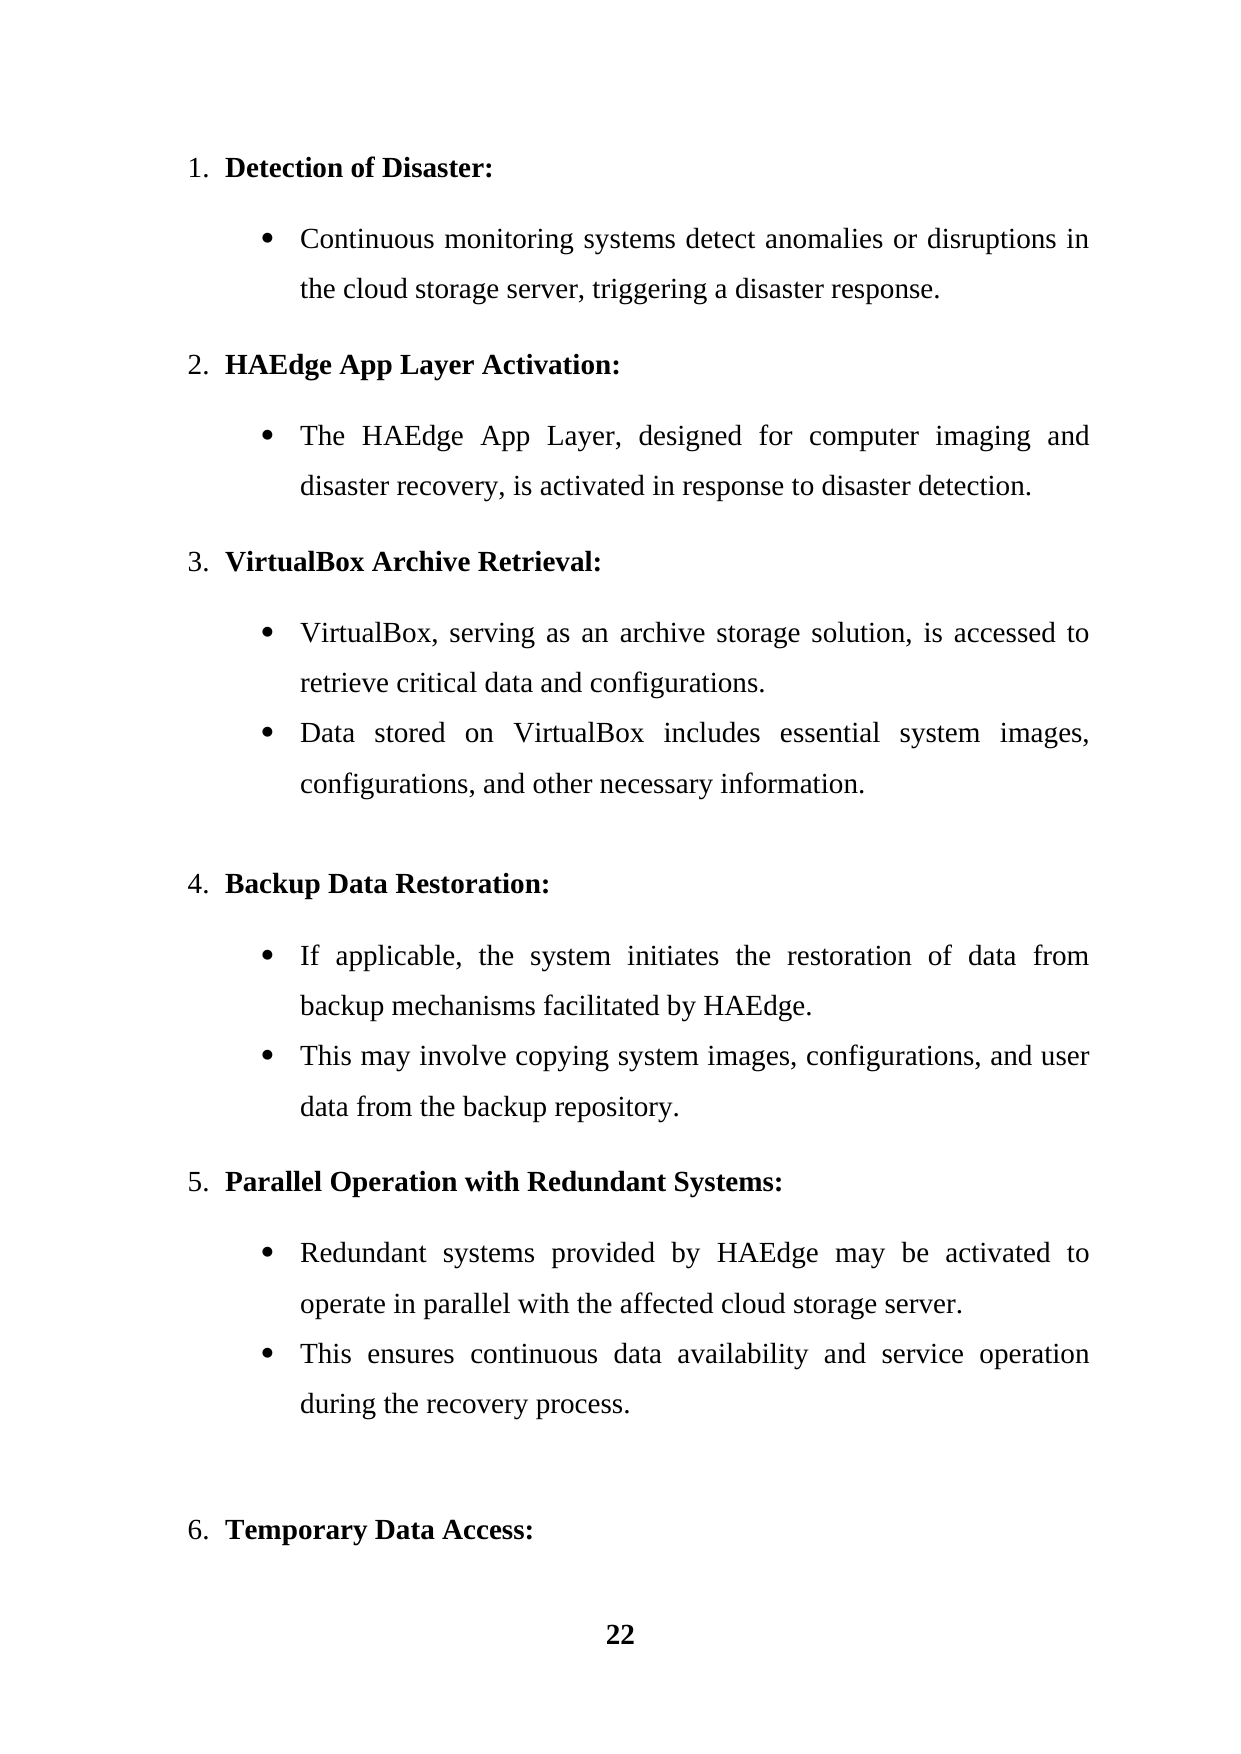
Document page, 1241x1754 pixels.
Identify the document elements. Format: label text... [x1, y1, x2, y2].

list Redundant systems provided by HAEdge may be activated to operate in parallel with the affected cloud storage server. [262, 1235, 1090, 1319]
list VirtualBox, serving as an archive storage solution, is accessed to retrieve critical data and configurations. [262, 615, 1090, 699]
list This ensures continuous data availability and service operation during the recovery process. [262, 1336, 1090, 1420]
list HAEdge App Layer Activation: [187, 347, 1090, 380]
list The HAEdge App Layer, designed for computer imaging and disaster recovery, is activated in response to disaster detection. [262, 418, 1090, 502]
list If applicable, the system initiates the restoration of data from backup mechanisms facilitated by HAEdge. [262, 938, 1090, 1022]
list Backup Data Restoration: [187, 867, 1090, 900]
list This may involve copying system images, configurations, and user data from the backup repository. [262, 1038, 1090, 1122]
list Continuous monitoring systems detect anomalies or disruptions in the cloud storage server, triggering a disaster response. [262, 221, 1090, 305]
list VirtualBox Archive Retrieval: [187, 544, 1090, 577]
list Data stored on VirtualBox includes essential system images, configurations, and other necessary information. [262, 716, 1090, 799]
list Parallel Operation with Redundant Systems: [187, 1164, 1090, 1198]
list Temporary Data Access: [187, 1512, 1090, 1546]
list Detection of Disaster: [187, 150, 1090, 183]
